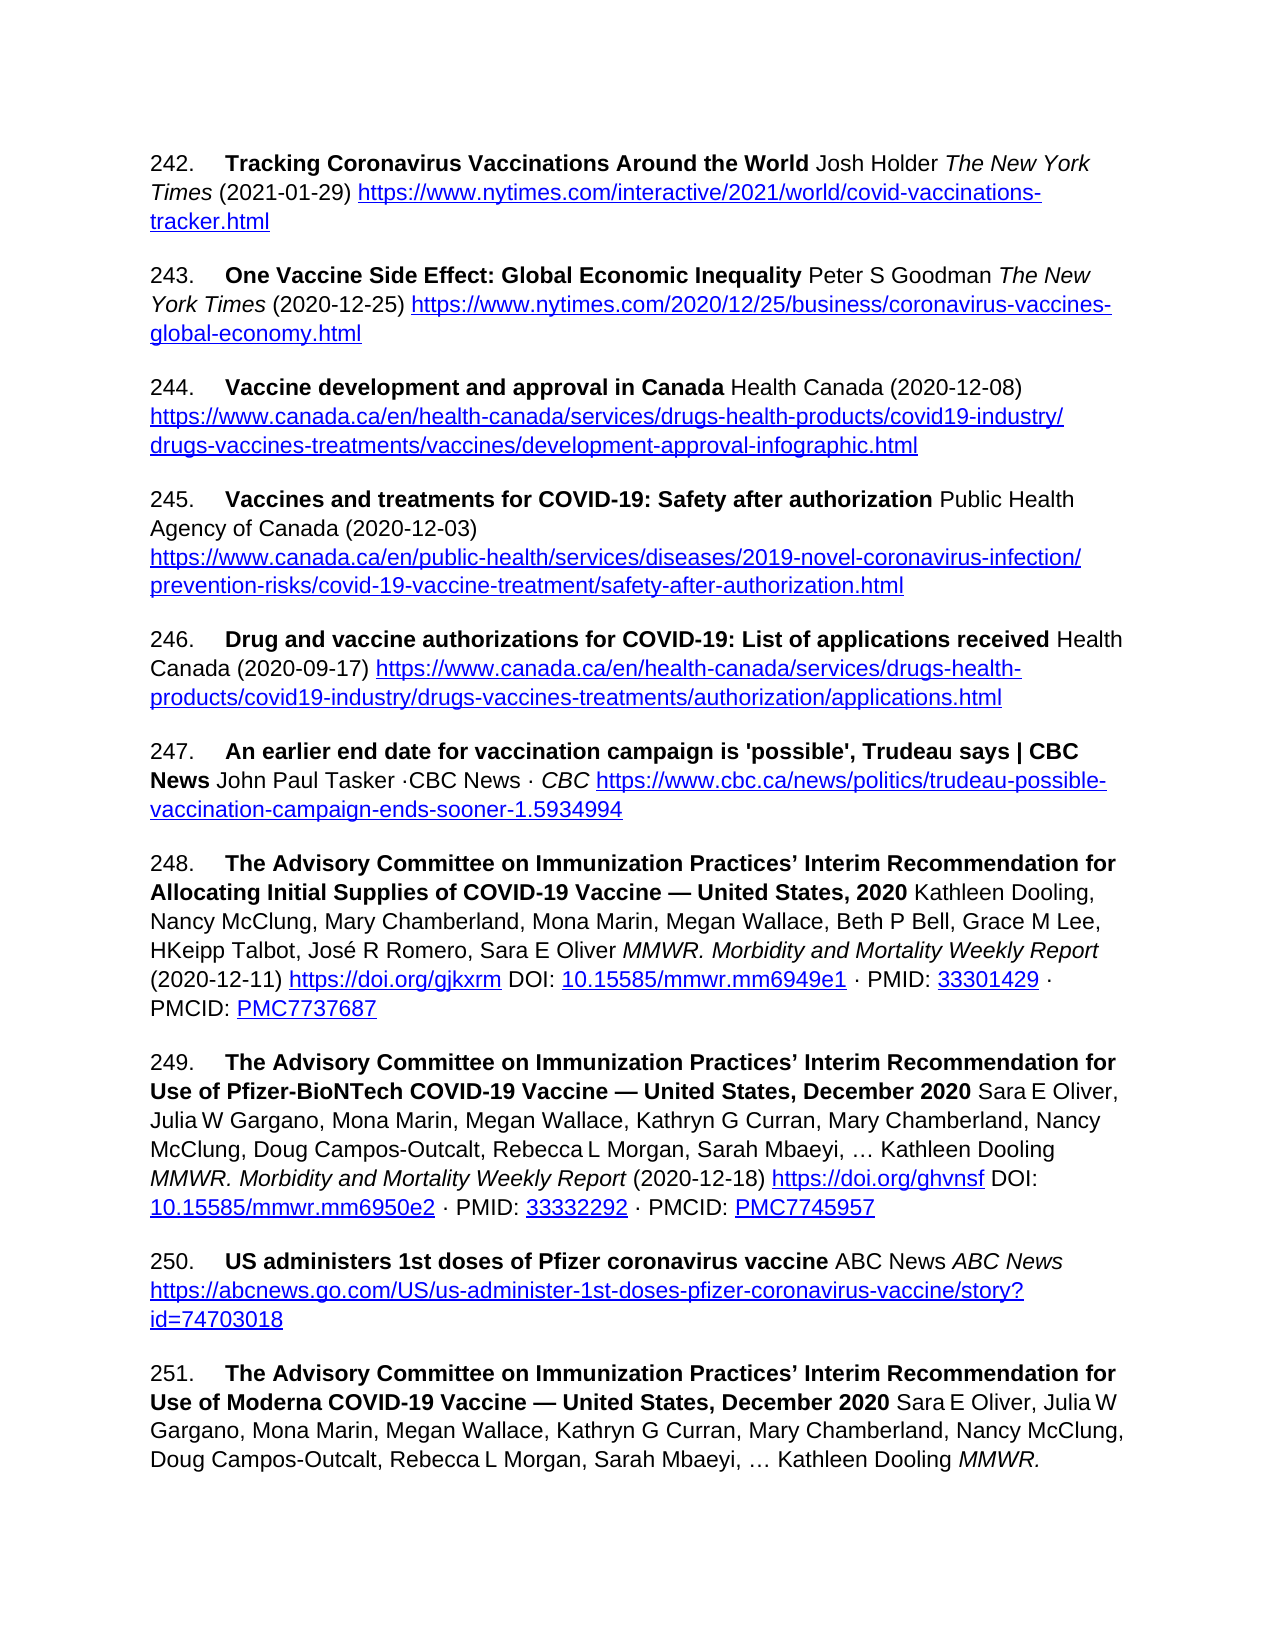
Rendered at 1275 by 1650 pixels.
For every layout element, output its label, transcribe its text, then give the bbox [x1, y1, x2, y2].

text 247. An earlier end date for vaccination campaign is 'possible', Trudeau says | CBC News John Paul Tasker ·CBC News · CBC https://www.cbc.ca/news/politics/trudeau-possible-vaccination-campaign-ends-sooner-1.5934994 [150, 738, 1125, 823]
text 248. The Advisory Committee on Immunization Practices’ Interim Recommendation for Allocating Initial Supplies of COVID-19 Vaccine — United States, 2020 Kathleen Dooling, Nancy McClung, Mary Chamberland, Mona Marin, Megan Wallace, Beth P Bell, Grace M Lee, HKeipp Talbot, José R Romero, Sara E Oliver MMWR. Morbidity and Mortality Weekly Report (2020-12-11) https://doi.org/gjkxrm DOI: 10.15585/mmwr.mm6949e1 · PMID: 33301429 · PMCID: PMC7737687 [150, 850, 1125, 1021]
text 244. Vaccine development and approval in Canada Health Canada (2020-12-08) https://www.canada.ca/en/health-canada/services/drugs-health-products/covid19-industry/drugs-vaccines-treatments/vaccines/development-approval-infographic.html [150, 374, 1125, 458]
text 242. Tracking Coronavirus Vaccinations Around the World Josh Holder The New York Times (2021-01-29) https://www.nytimes.com/interactive/2021/world/covid-vaccinations-tracker.html [150, 150, 1125, 234]
text 243. One Vaccine Side Effect: Global Economic Inequality Peter S Goodman The New York Times (2020-12-25) https://www.nytimes.com/2020/12/25/business/coronavirus-vaccines-global-economy.html [150, 262, 1125, 346]
text 249. The Advisory Committee on Immunization Practices’ Interim Recommendation for Use of Pfizer-BioNTech COVID-19 Vaccine — United States, December 2020 Sara E Oliver, Julia W Gargano, Mona Marin, Megan Wallace, Kathryn G Curran, Mary Chamberland, Nancy McClung, Doug Campos-Outcalt, Rebecca L Morgan, Sarah Mbaeyi, … Kathleen Dooling MMWR. Morbidity and Mortality Weekly Report (2020-12-18) https://doi.org/ghvnsf DOI: 10.15585/mmwr.mm6950e2 · PMID: 33332292 · PMCID: PMC7745957 [150, 1049, 1125, 1220]
text 250. US administers 1st doses of Pfizer coronavirus vaccine ABC News ABC News https://abcnews.go.com/US/us-administer-1st-doses-pfizer-coronavirus-vaccine/story?id=74703018 [150, 1248, 1125, 1332]
text 246. Drug and vaccine authorizations for COVID-19: List of applications received Health Canada (2020-09-17) https://www.canada.ca/en/health-canada/services/drugs-health-products/covid19-industry/drugs-vaccines-treatments/authorization/applications.html [150, 626, 1125, 711]
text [150, 1359, 1125, 1473]
text 245. Vaccines and treatments for COVID-19: Safety after authorization Public Health Agency of Canada (2020-12-03) https://www.canada.ca/en/public-health/services/diseases/2019-novel-coronavirus-infection/prevention-risks/covid-19-vaccine-treatment/safety-after-authorization.html [150, 486, 1125, 599]
